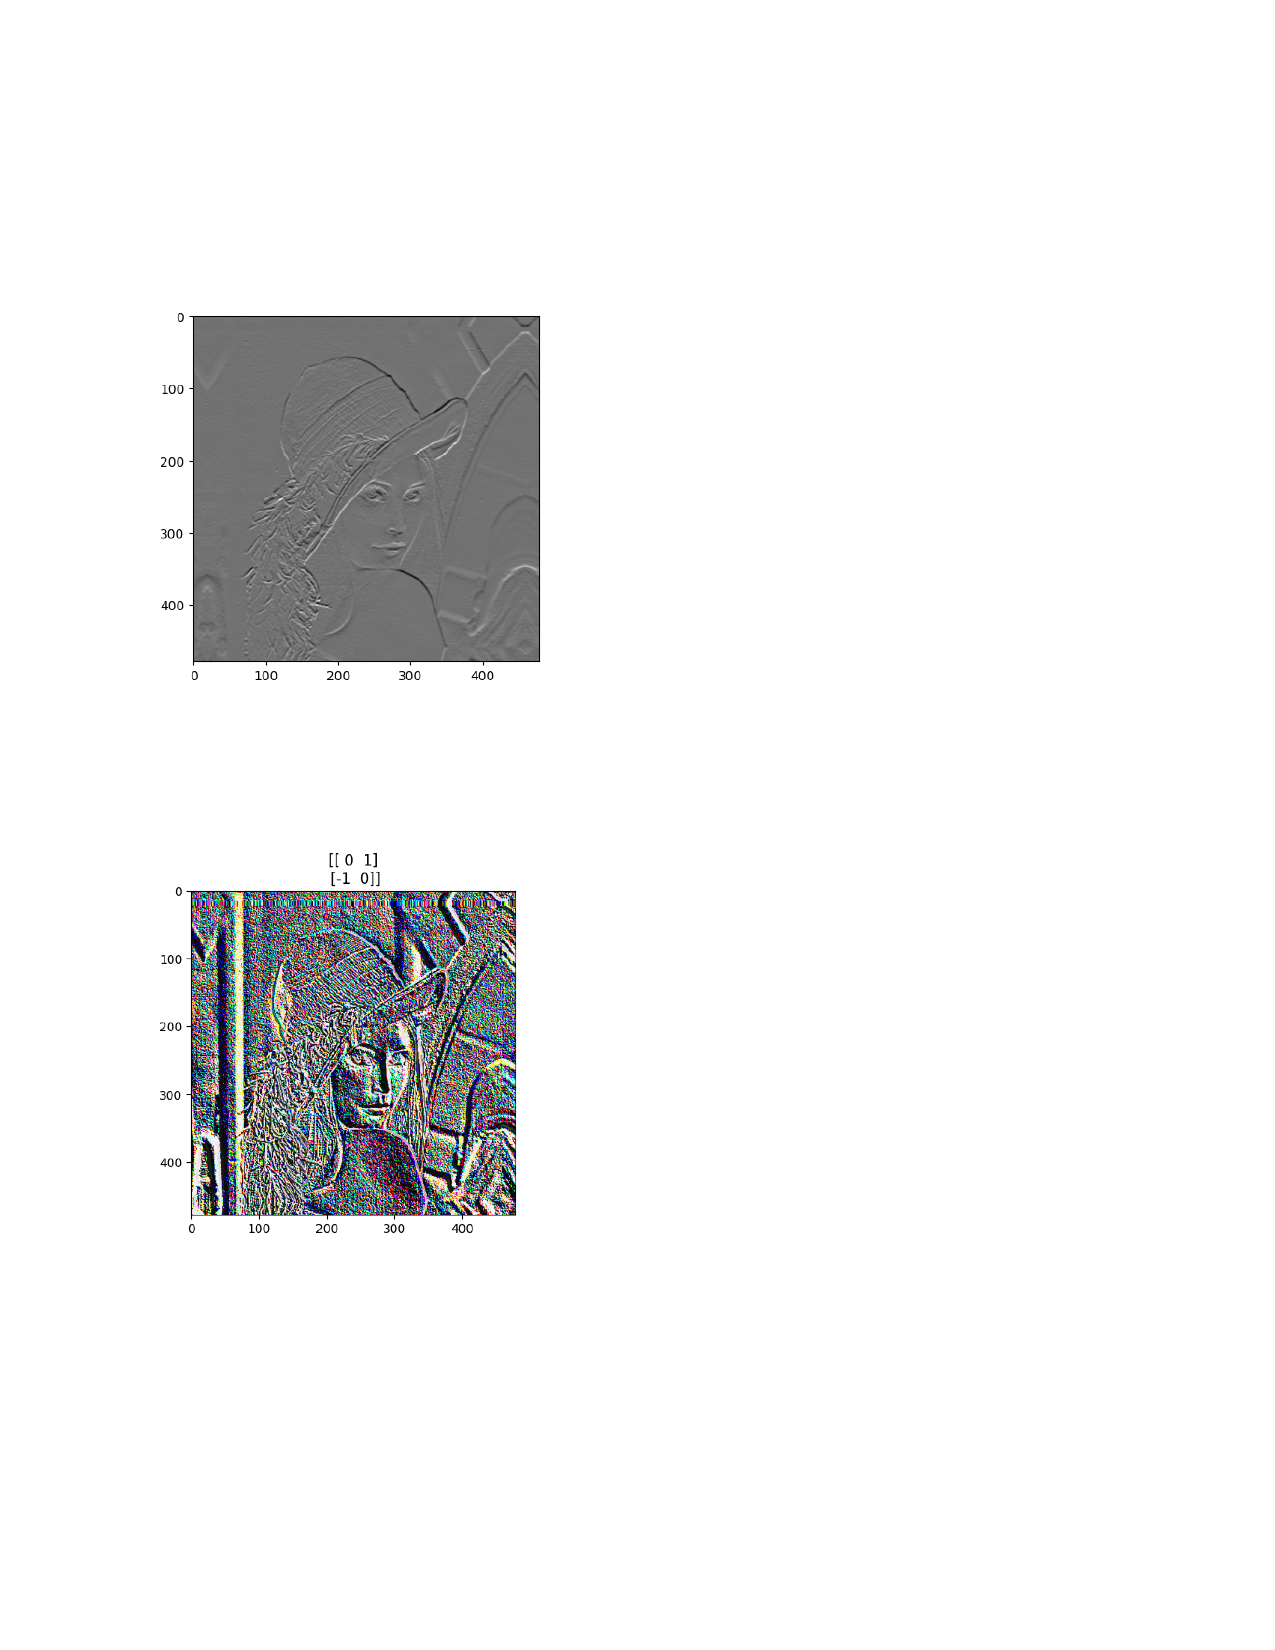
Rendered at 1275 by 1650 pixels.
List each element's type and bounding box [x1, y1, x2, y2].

picture [150, 844, 523, 1244]
picture [150, 302, 547, 692]
